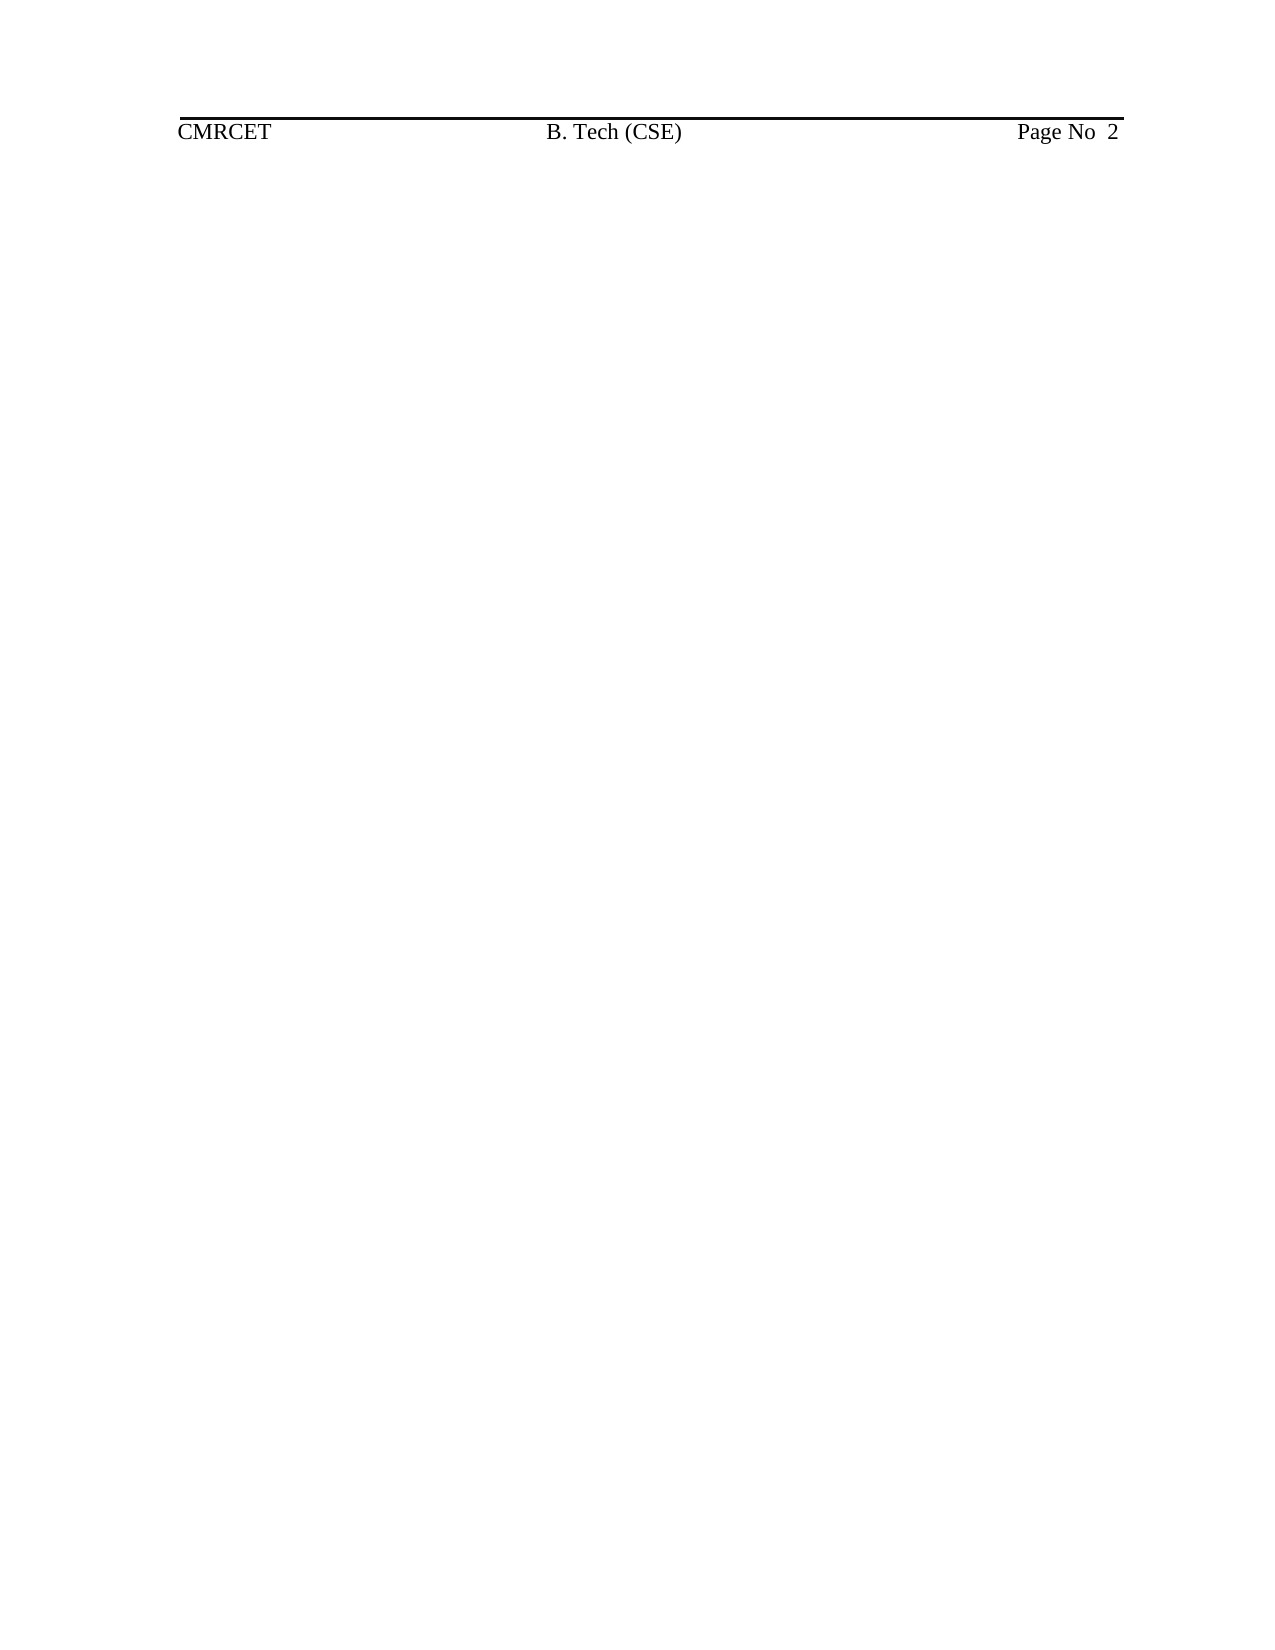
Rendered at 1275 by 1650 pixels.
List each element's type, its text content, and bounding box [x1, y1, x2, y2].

text CMRCET B. Tech (CSE) Page No 2 [177, 118, 1127, 144]
